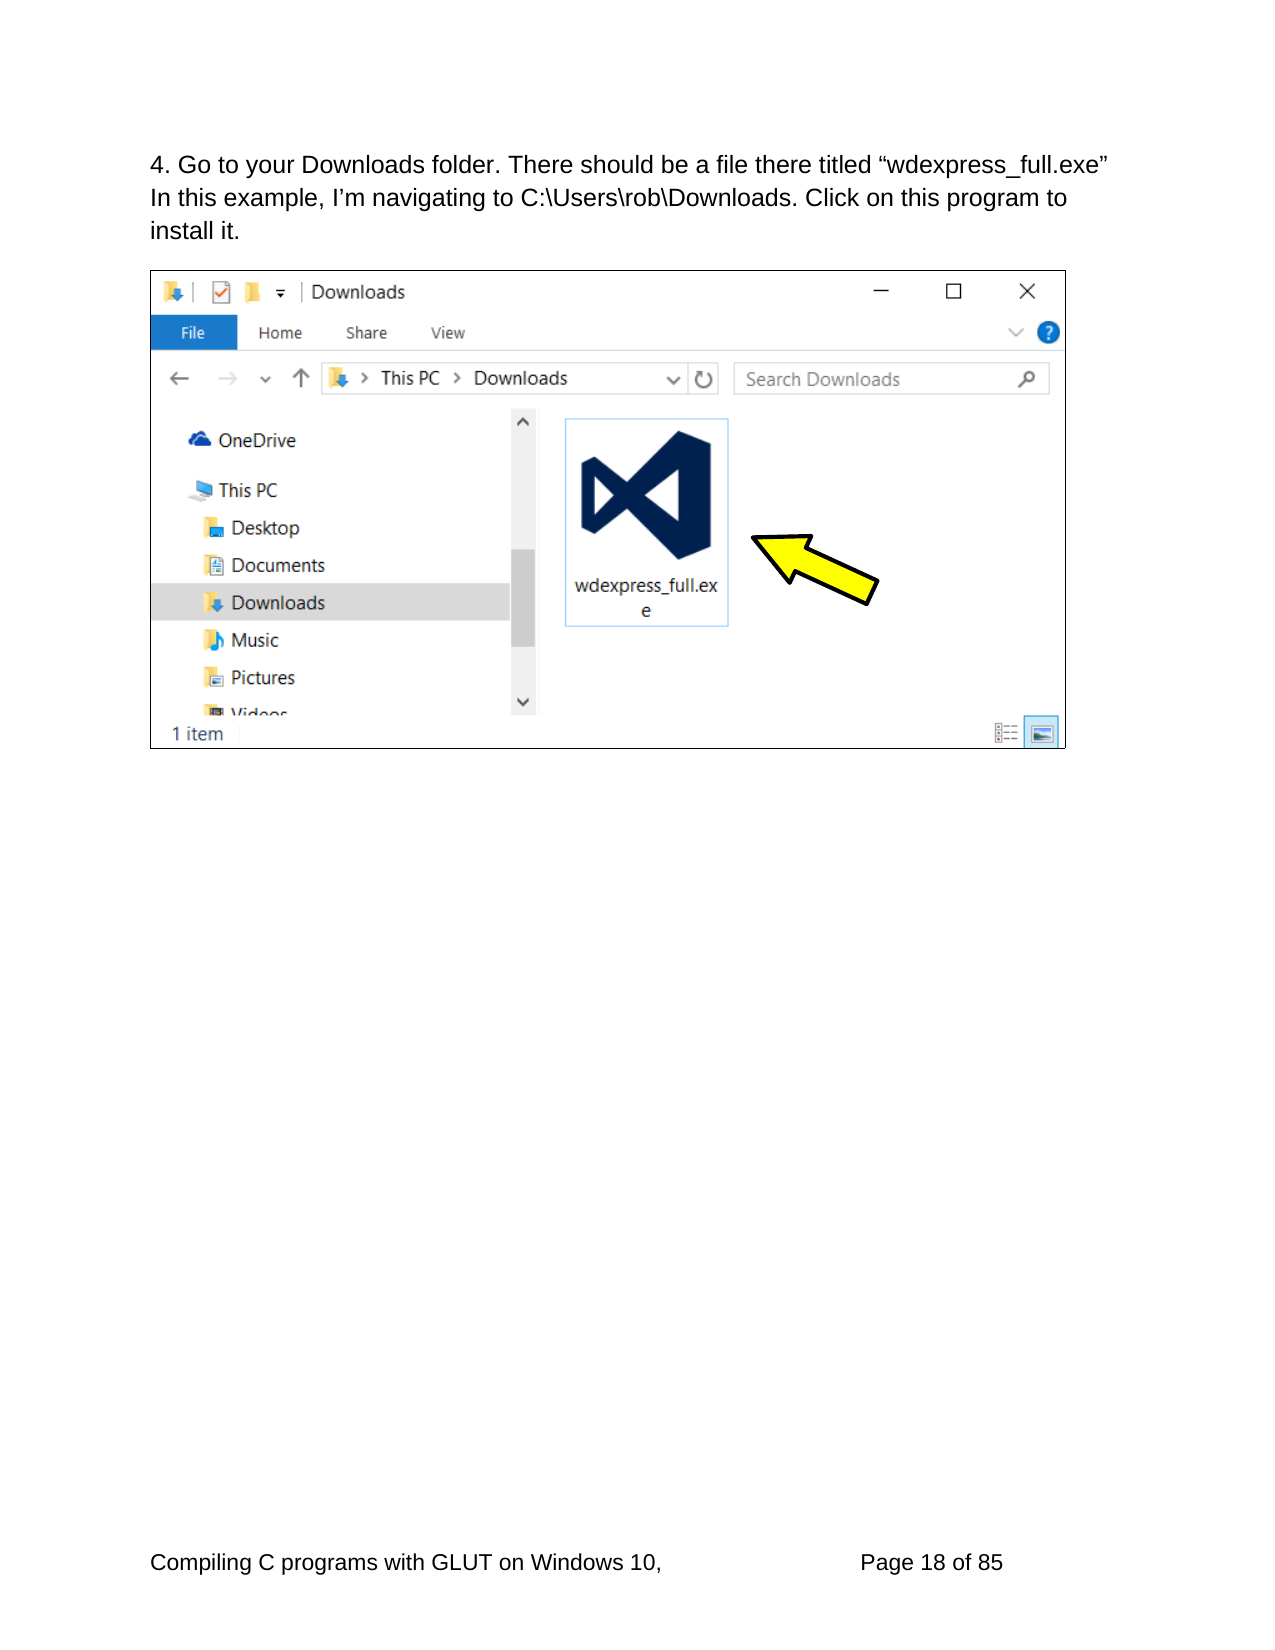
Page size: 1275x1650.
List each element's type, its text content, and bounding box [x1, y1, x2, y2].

text 4. Go to your Downloads folder. There should be a file there titled “wdexpress_full.exe” In this example, I’m navigating to C:\Users\rob\Downloads. Click on this program to install it. [150, 150, 1125, 245]
picture [151, 271, 1065, 748]
